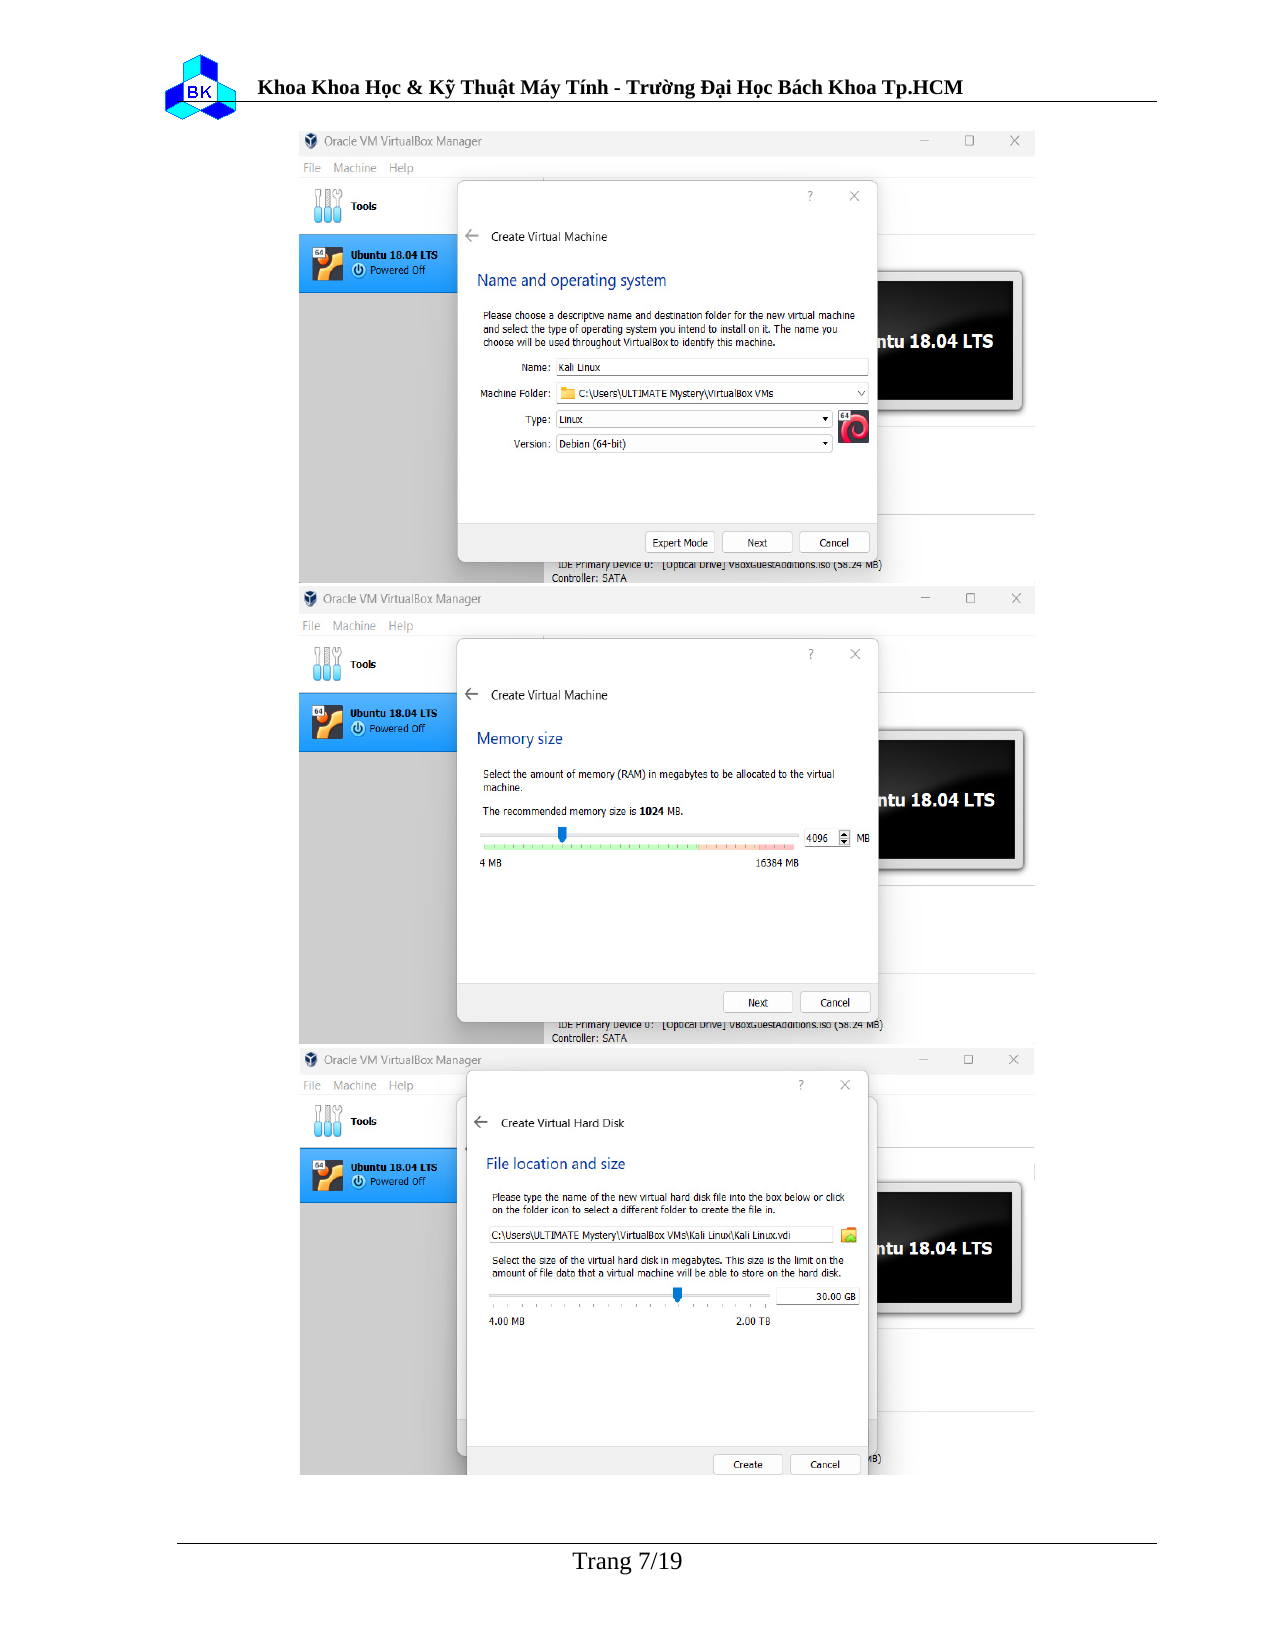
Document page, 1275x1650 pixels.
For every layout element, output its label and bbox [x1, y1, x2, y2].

picture [158, 48, 242, 132]
picture [299, 586, 1035, 1044]
picture [299, 1048, 1035, 1475]
picture [299, 131, 1035, 583]
